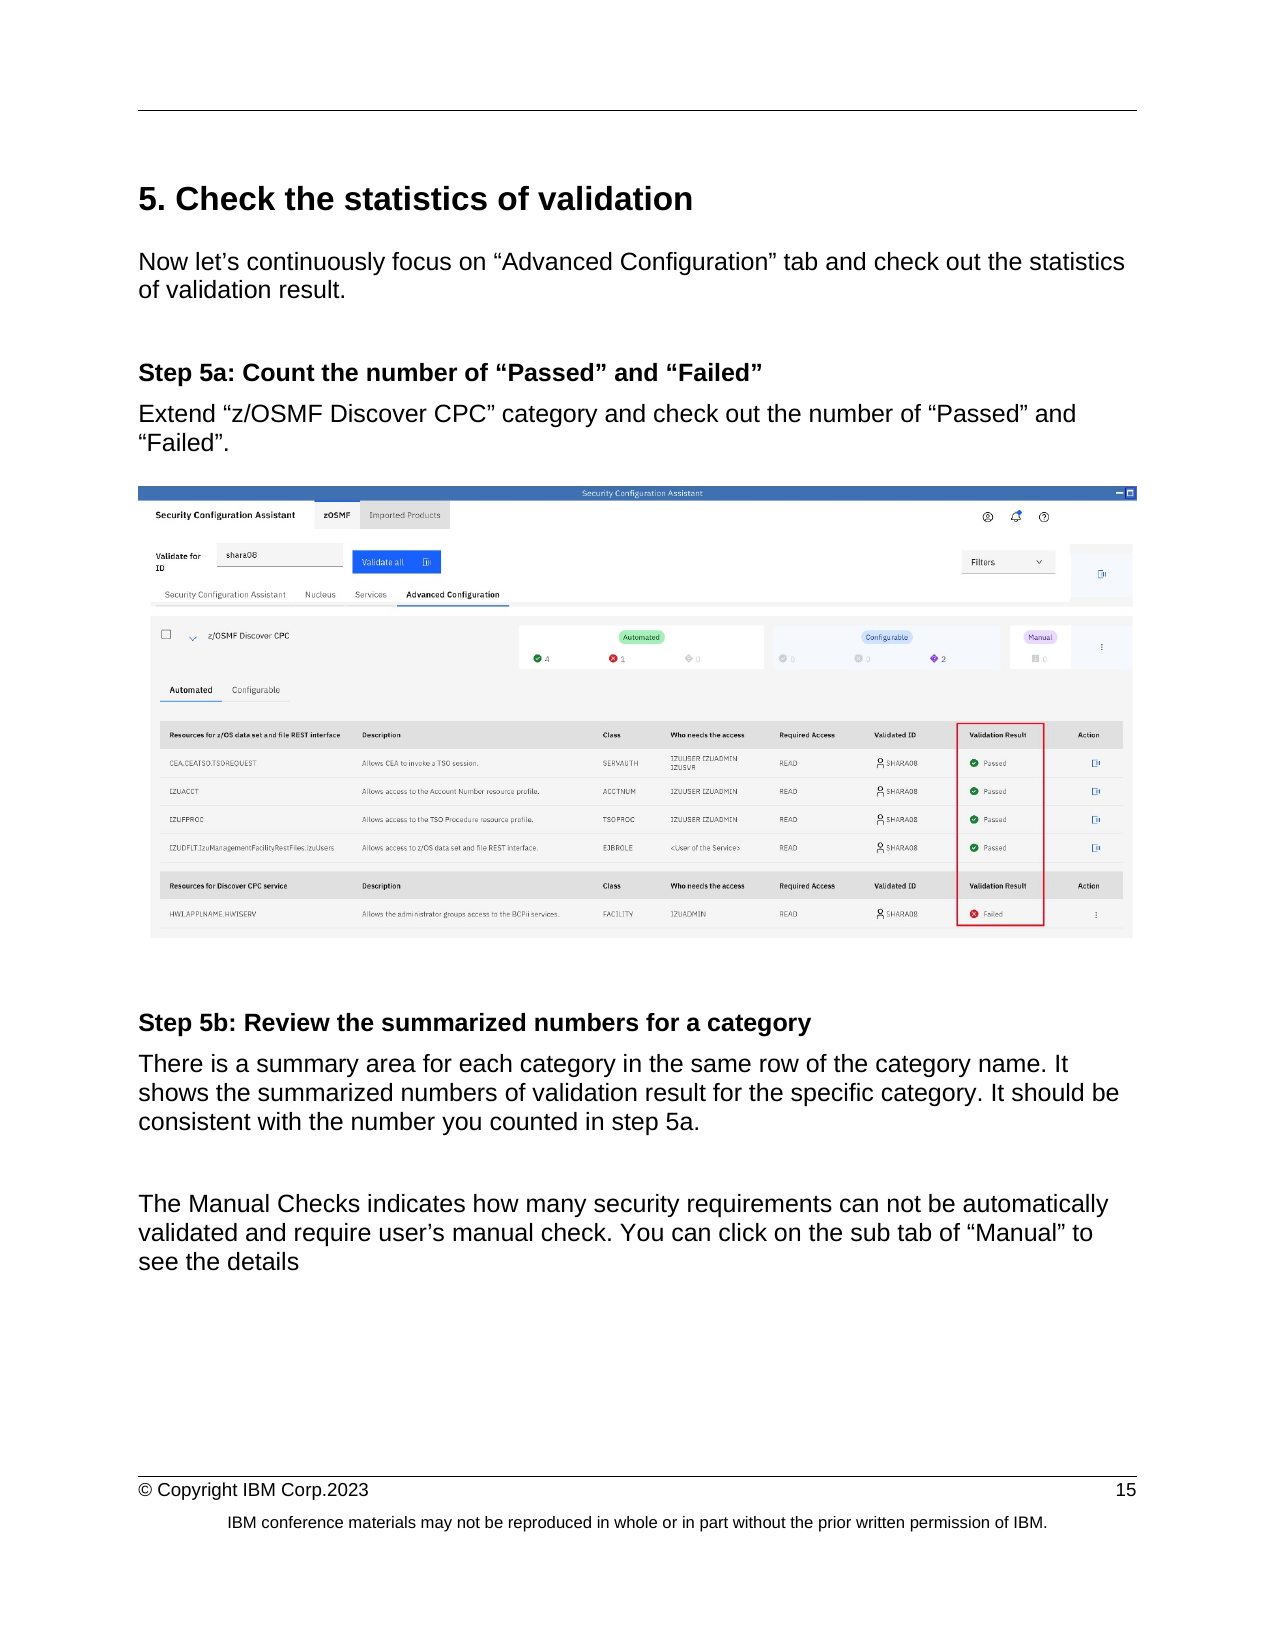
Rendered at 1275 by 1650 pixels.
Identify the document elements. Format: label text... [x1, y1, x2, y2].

text Step 5a: Count the number of “Passed” and “Failed” [138, 358, 1137, 387]
text Now let’s continuously focus on “Advanced Configuration” tab and check out the statistics of validation result. [138, 247, 1137, 304]
text Extend “z/OSMF Discover CPC” category and check out the number of “Passed” and “Failed”. [138, 399, 1137, 457]
text Step 5b: Review the summarized numbers for a category [138, 1008, 1137, 1037]
text The Manual Checks indicates how many security requirements can not be automatically validated and require user’s manual check. You can click on the sub tab of “Manual” to see the details [138, 1189, 1137, 1275]
picture [138, 486, 1137, 938]
subtitle Check the statistics of validation [138, 179, 1137, 218]
text There is a summary area for each category in the same row of the category name. It shows the summarized numbers of validation result for the specific category. It should be consistent with the number you counted in step 5a. [138, 1049, 1137, 1135]
